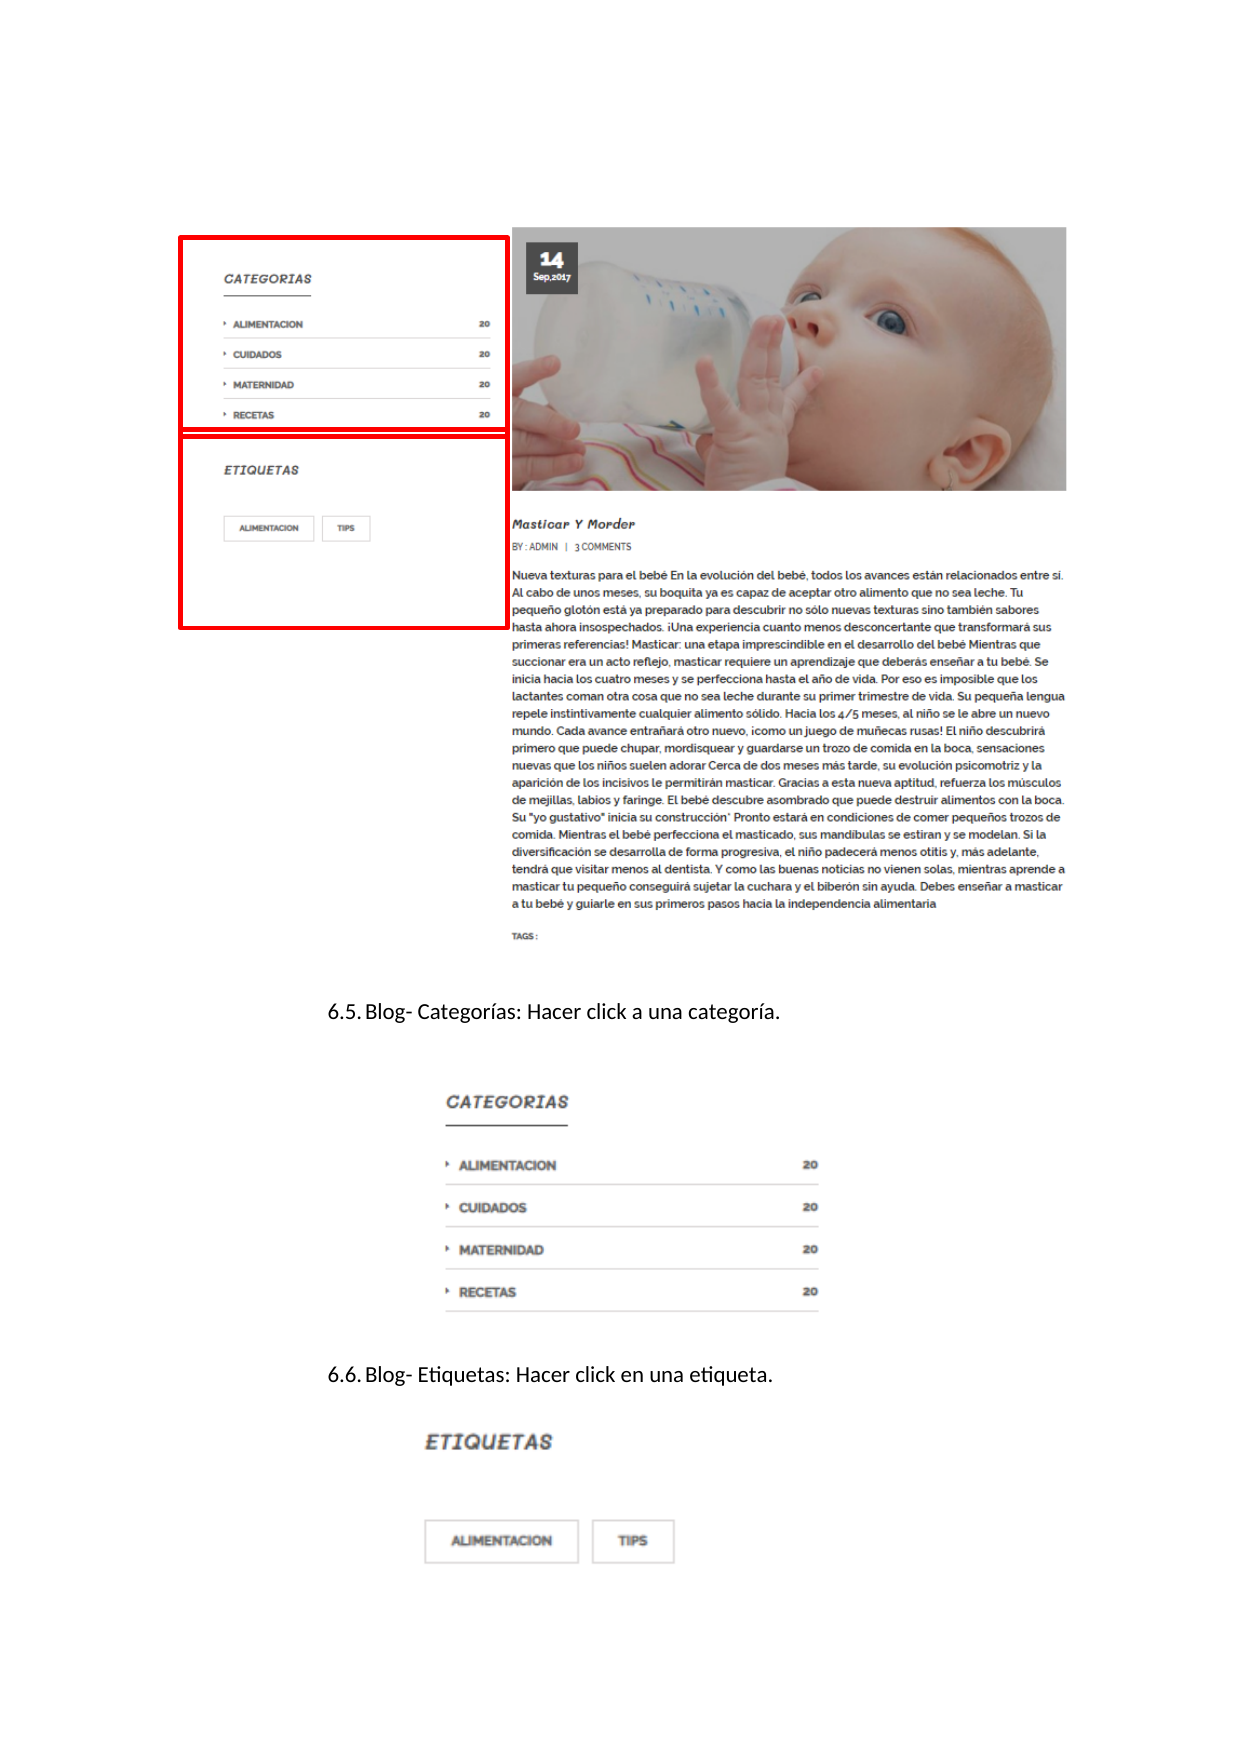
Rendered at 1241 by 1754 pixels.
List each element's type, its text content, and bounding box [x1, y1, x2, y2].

list Blog- Categorías: Hacer click a una categoría. [327, 997, 1063, 1025]
picture [396, 1059, 844, 1341]
picture [364, 1409, 877, 1579]
picture [188, 170, 1075, 949]
picture [188, 240, 505, 427]
list Blog- Etiquetas: Hacer click en una etiqueta. [327, 1360, 1063, 1388]
picture [188, 439, 505, 626]
